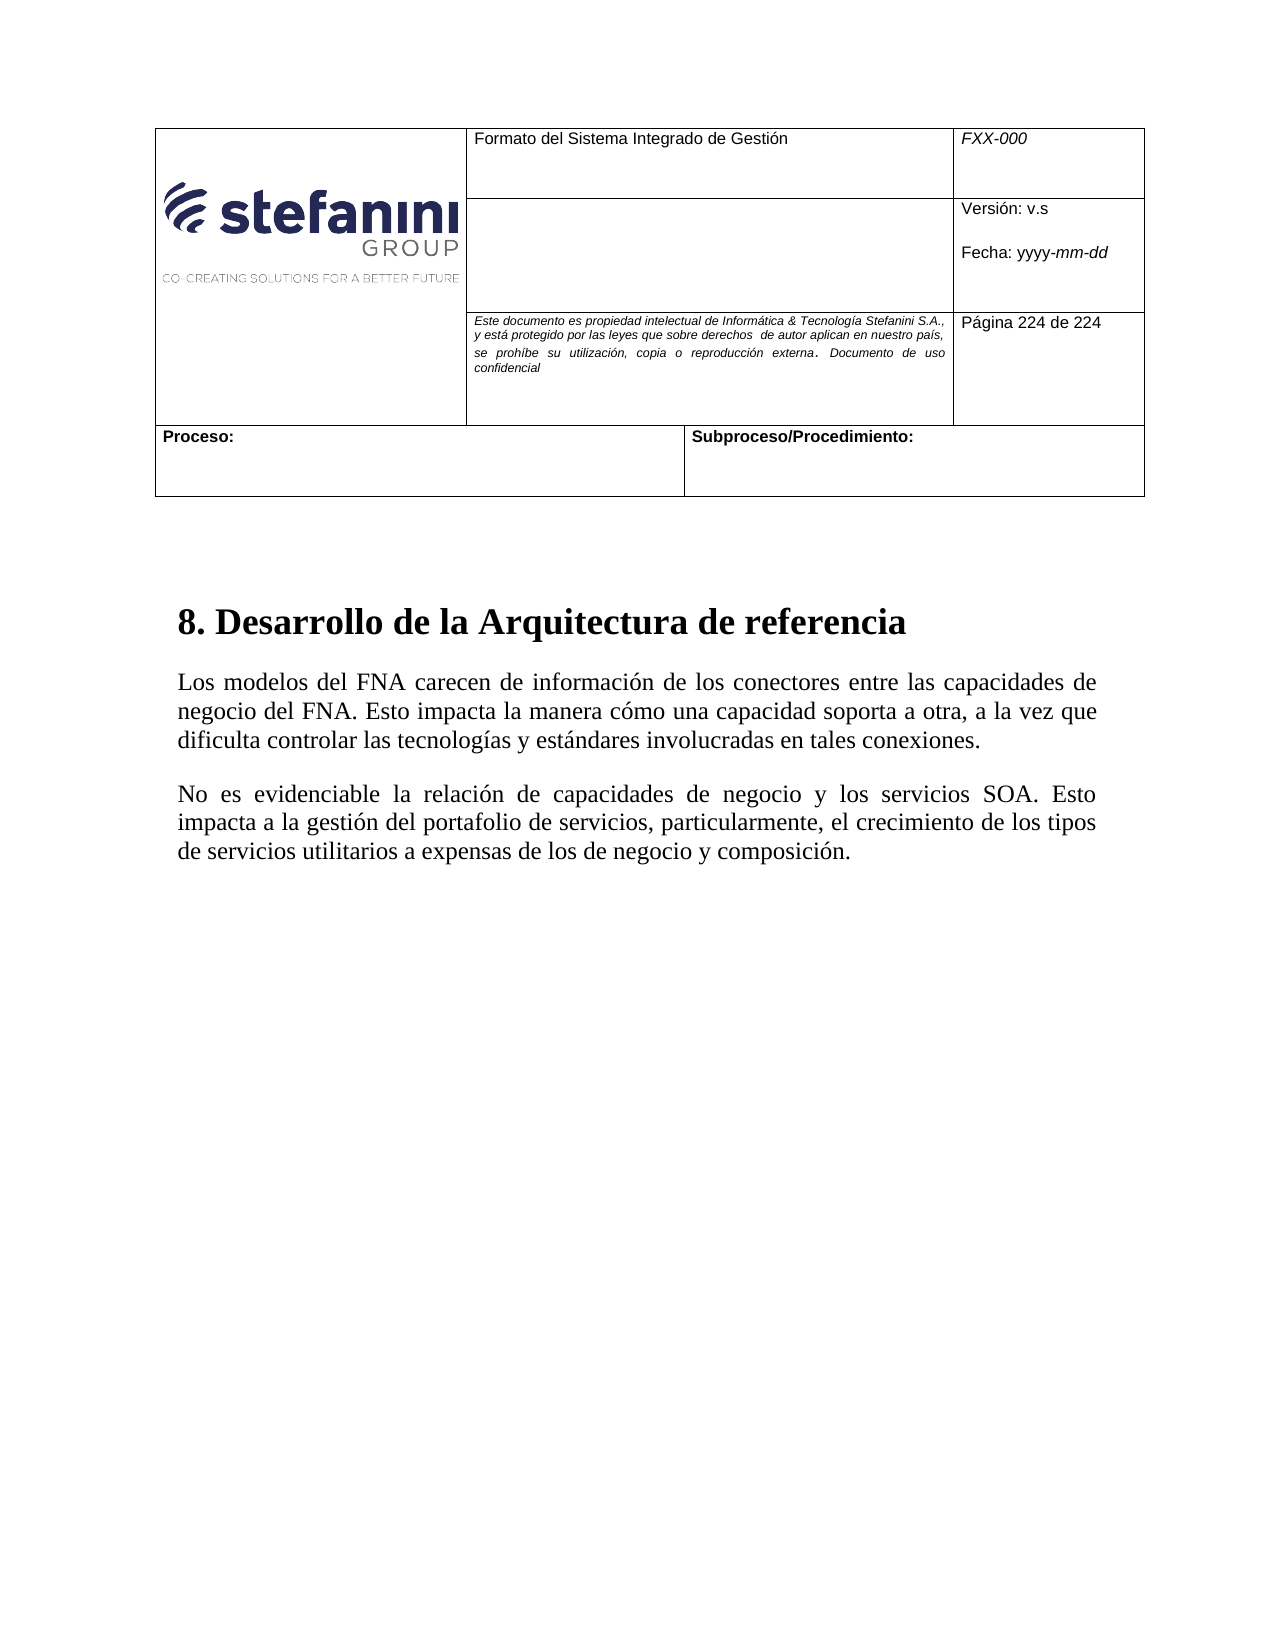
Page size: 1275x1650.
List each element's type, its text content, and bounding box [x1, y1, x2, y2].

text No es evidenciable la relación de capacidades de negocio y los servicios SOA. Esto impacta a la gestión del portafolio de servicios, particularmente, el crecimiento de los tipos de servicios utilitarios a expensas de los de negocio y composición. [177, 779, 1098, 865]
text Los modelos del FNA carecen de información de los conectores entre las capacidades de negocio del FNA. Esto impacta la manera cómo una capacidad soporta a otra, a la vez que dificulta controlar las tecnologías y estándares involucradas en tales conexiones. [177, 667, 1098, 754]
picture [162, 182, 460, 286]
subtitle 8. Desarrollo de la Arquitectura de referencia [177, 599, 1098, 642]
